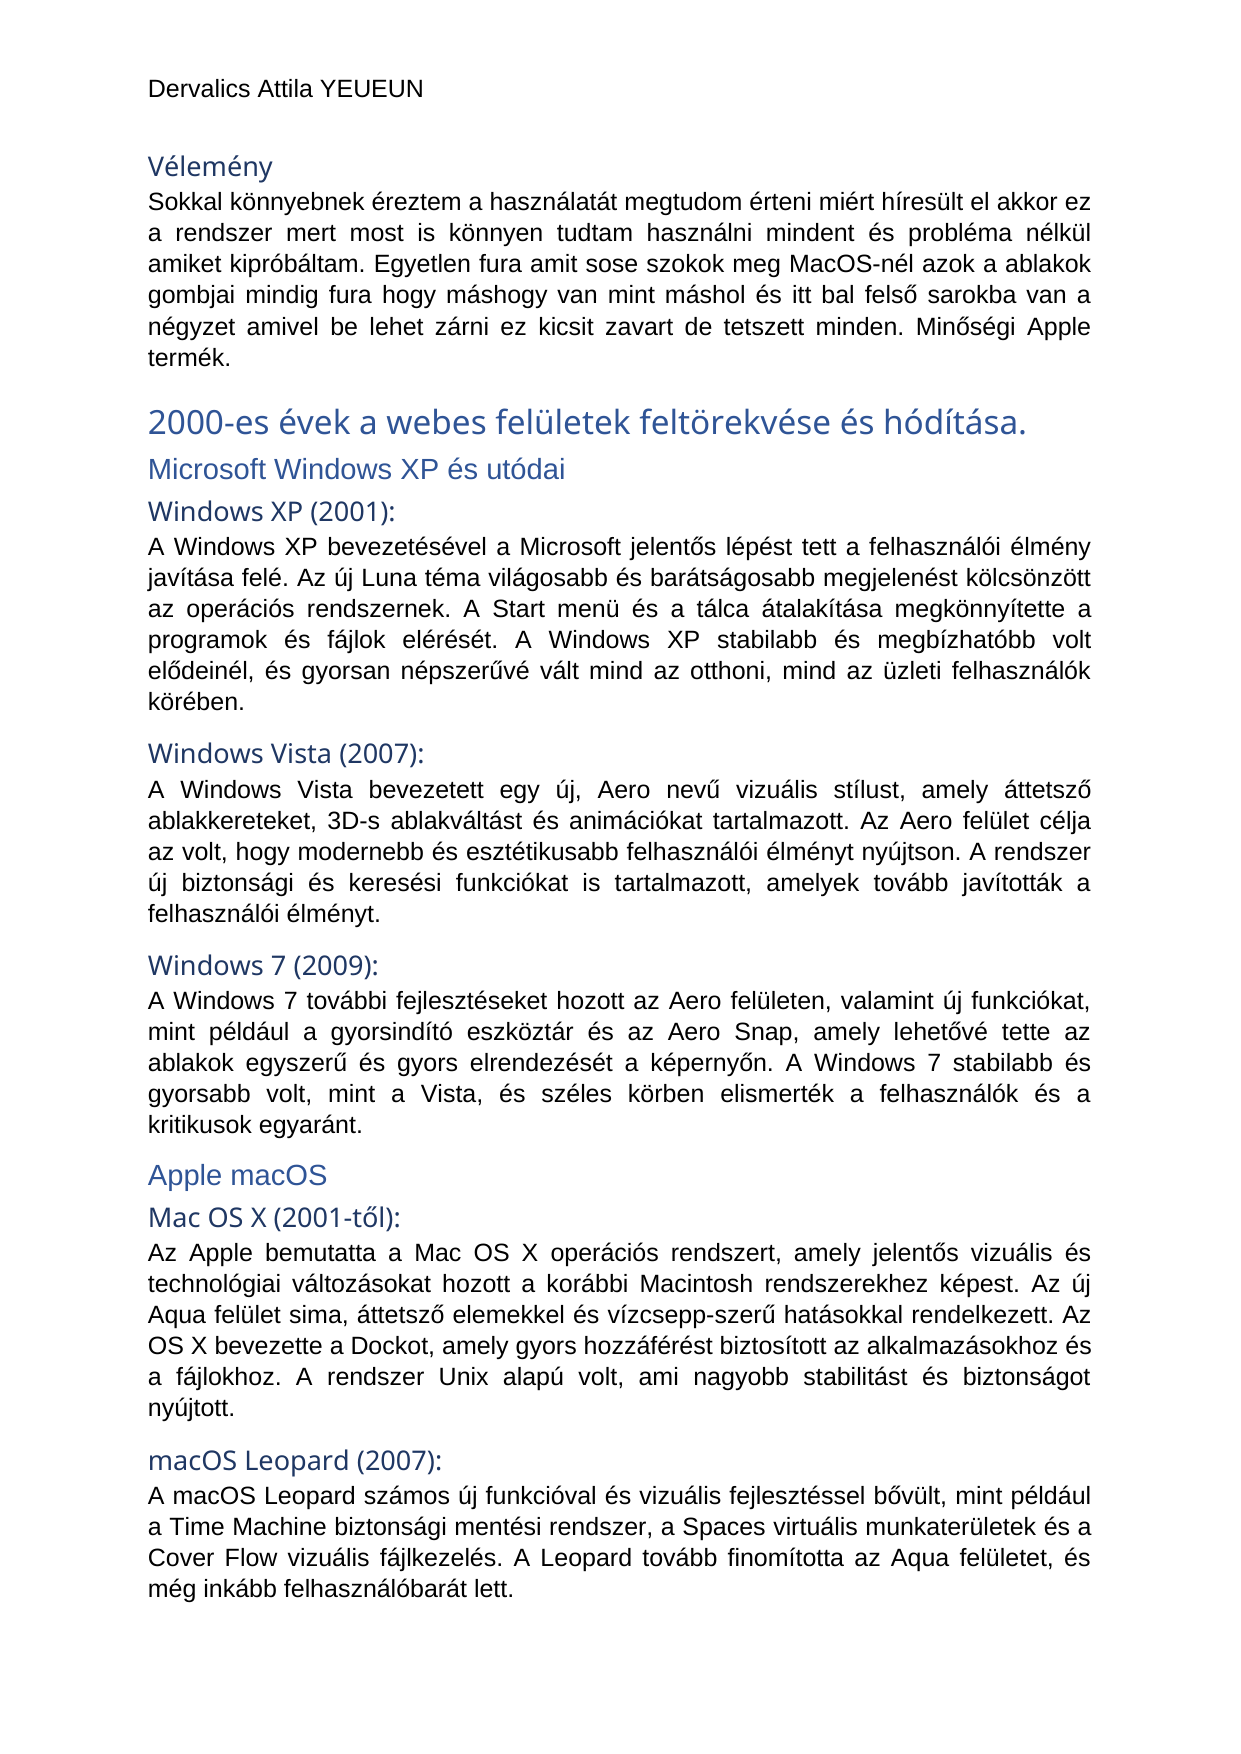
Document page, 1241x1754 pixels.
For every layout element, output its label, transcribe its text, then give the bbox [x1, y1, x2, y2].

subtitle Windows XP (2001): [148, 492, 1093, 529]
text A Windows 7 további fejlesztéseket hozott az Aero felületen, valamint új funkciókat, mint például a gyorsindító eszköztár és az Aero Snap, amely lehetővé tette az ablakok egyszerű és gyors elrendezését a képernyőn. A Windows 7 stabilabb és gyorsabb volt, mint a Vista, és széles körben elismerték a felhasználók és a kritikusok egyaránt. [148, 986, 1093, 1139]
text Sokkal könnyebnek éreztem a használatát megtudom érteni miért híresült el akkor ez a rendszer mert most is könnyen tudtam használni mindent és probléma nélkül amiket kipróbáltam. Egyetlen fura amit sose szokok meg MacOS-nél azok a ablakok gombjai mindig fura hogy máshogy van mint máshol és itt bal felső sarokba van a négyzet amivel be lehet zárni ez kicsit zavart de tetszett minden. Minőségi Apple termék. [148, 187, 1093, 371]
subtitle Windows Vista (2007): [148, 735, 1093, 772]
subtitle macOS Leopard (2007): [148, 1441, 1093, 1478]
subtitle Apple macOS [148, 1158, 1093, 1192]
subtitle Mac OS X (2001-től): [148, 1198, 1093, 1235]
text A Windows Vista bevezetett egy új, Aero nevű vizuális stílust, amely áttetsző ablakkereteket, 3D-s ablakváltást és animációkat tartalmazott. Az Aero felület célja az volt, hogy modernebb és esztétikusabb felhasználói élményt nyújtson. A rendszer új biztonsági és keresési funkciókat is tartalmazott, amelyek tovább javították a felhasználói élményt. [148, 774, 1093, 927]
subtitle Microsoft Windows XP és utódai [148, 452, 1093, 485]
subtitle 2000-es évek a webes felületek feltörekvése és hódítása. [148, 399, 1093, 444]
text Az Apple bemutatta a Mac OS X operációs rendszert, amely jelentős vizuális és technológiai változásokat hozott a korábbi Macintosh rendszerekhez képest. Az új Aqua felület sima, áttetsző elemekkel és vízcsepp-szerű hatásokkal rendelkezett. Az OS X bevezette a Dockot, amely gyors hozzáférést biztosított az alkalmazásokhoz és a fájlokhoz. A rendszer Unix alapú volt, ami nagyobb stabilitást és biztonságot nyújtott. [148, 1238, 1093, 1422]
subtitle Windows 7 (2009): [148, 946, 1093, 983]
text A macOS Leopard számos új funkcióval és vizuális fejlesztéssel bővült, mint például a Time Machine biztonsági mentési rendszer, a Spaces virtuális munkaterületek és a Cover Flow vizuális fájlkezelés. A Leopard tovább finomította az Aqua felületet, és még inkább felhasználóbarát lett. [148, 1481, 1093, 1603]
text A Windows XP bevezetésével a Microsoft jelentős lépést tett a felhasználói élmény javítása felé. Az új Luna téma világosabb és barátságosabb megjelenést kölcsönzött az operációs rendszernek. A Start menü és a tálca átalakítása megkönnyítette a programok és fájlok elérését. A Windows XP stabilabb és megbízhatóbb volt elődeinél, és gyorsan népszerűvé vált mind az otthoni, mind az üzleti felhasználók körében. [148, 532, 1093, 716]
subtitle Vélemény [148, 148, 1093, 184]
